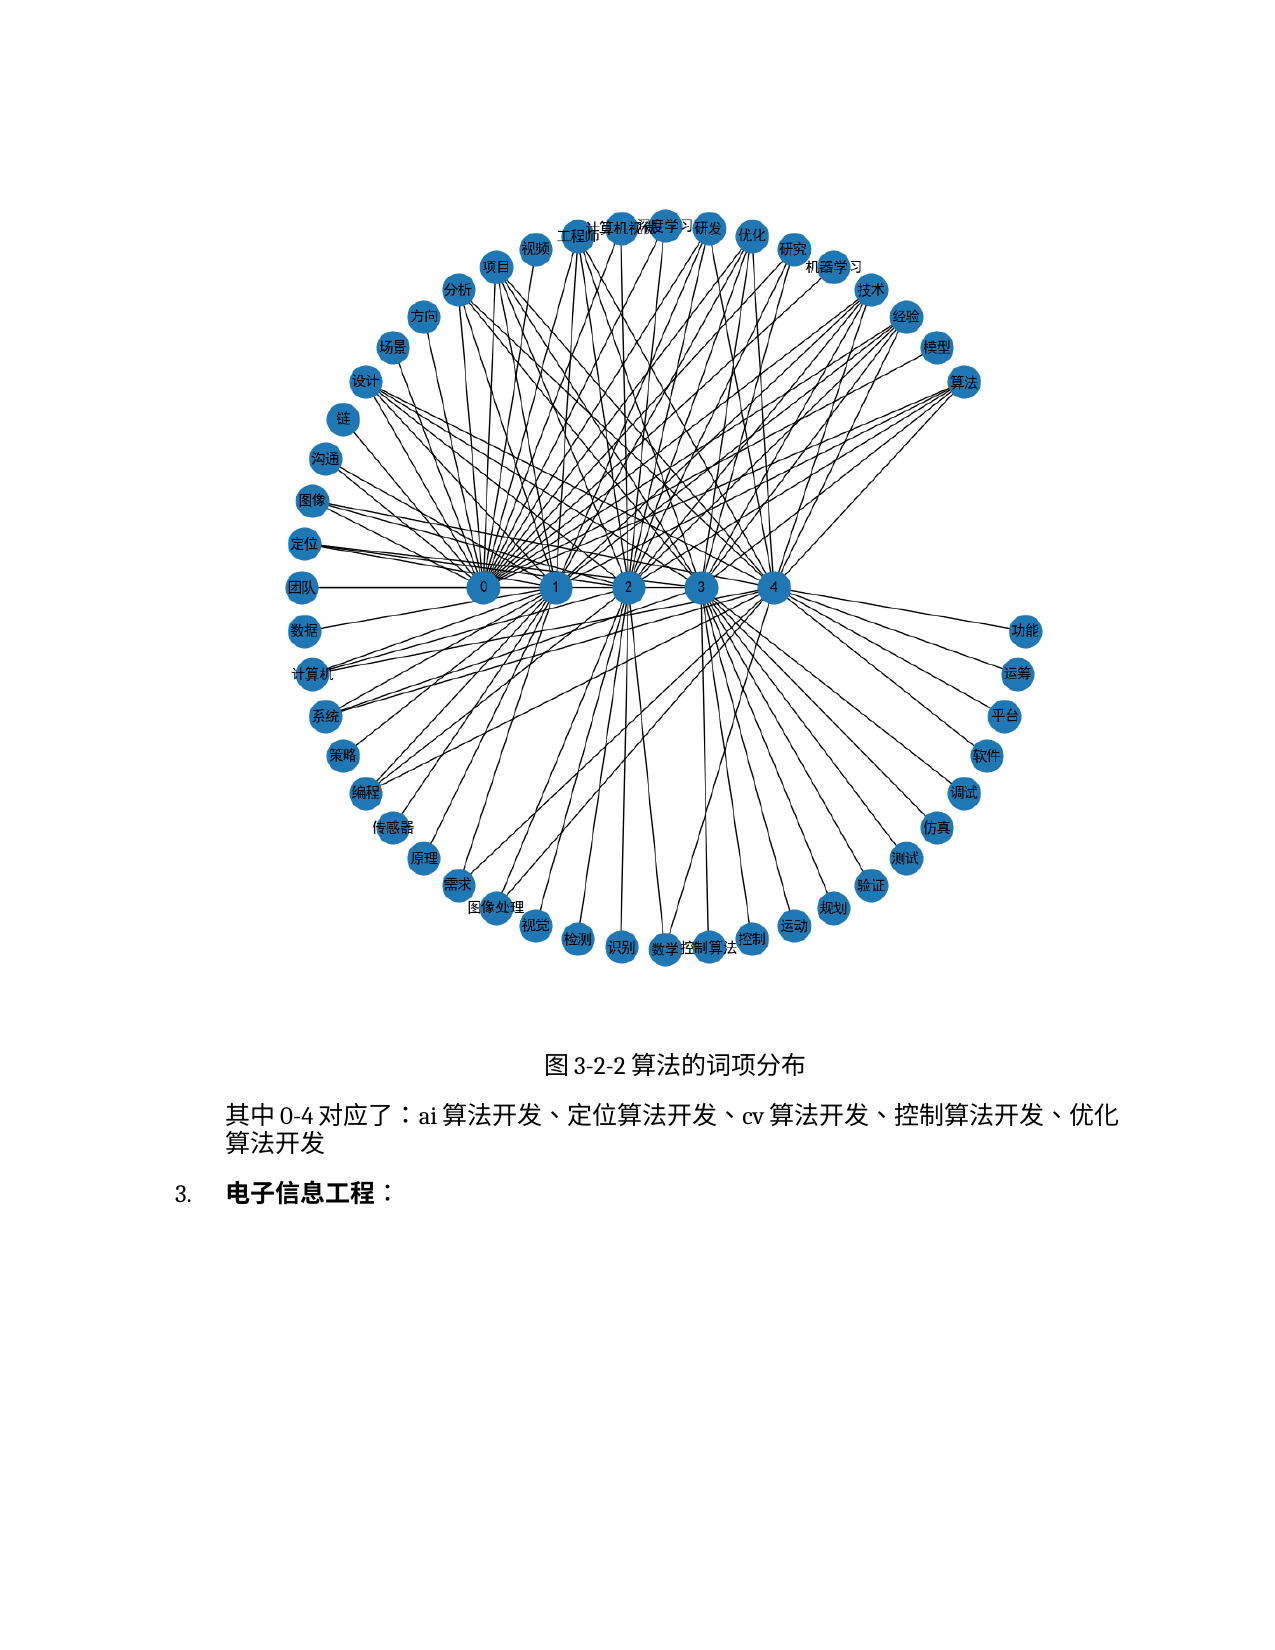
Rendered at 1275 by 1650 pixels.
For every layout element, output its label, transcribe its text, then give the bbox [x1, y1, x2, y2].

list 图3-2-2 算法的词项分布 [175, 1052, 1125, 1081]
picture [225, 150, 1100, 1025]
list 电子信息工程： [175, 1180, 1125, 1209]
list 其中0-4对应了：ai算法开发、定位算法开发、cv算法开发、控制算法开发、优化算法开发 [175, 1102, 1125, 1159]
